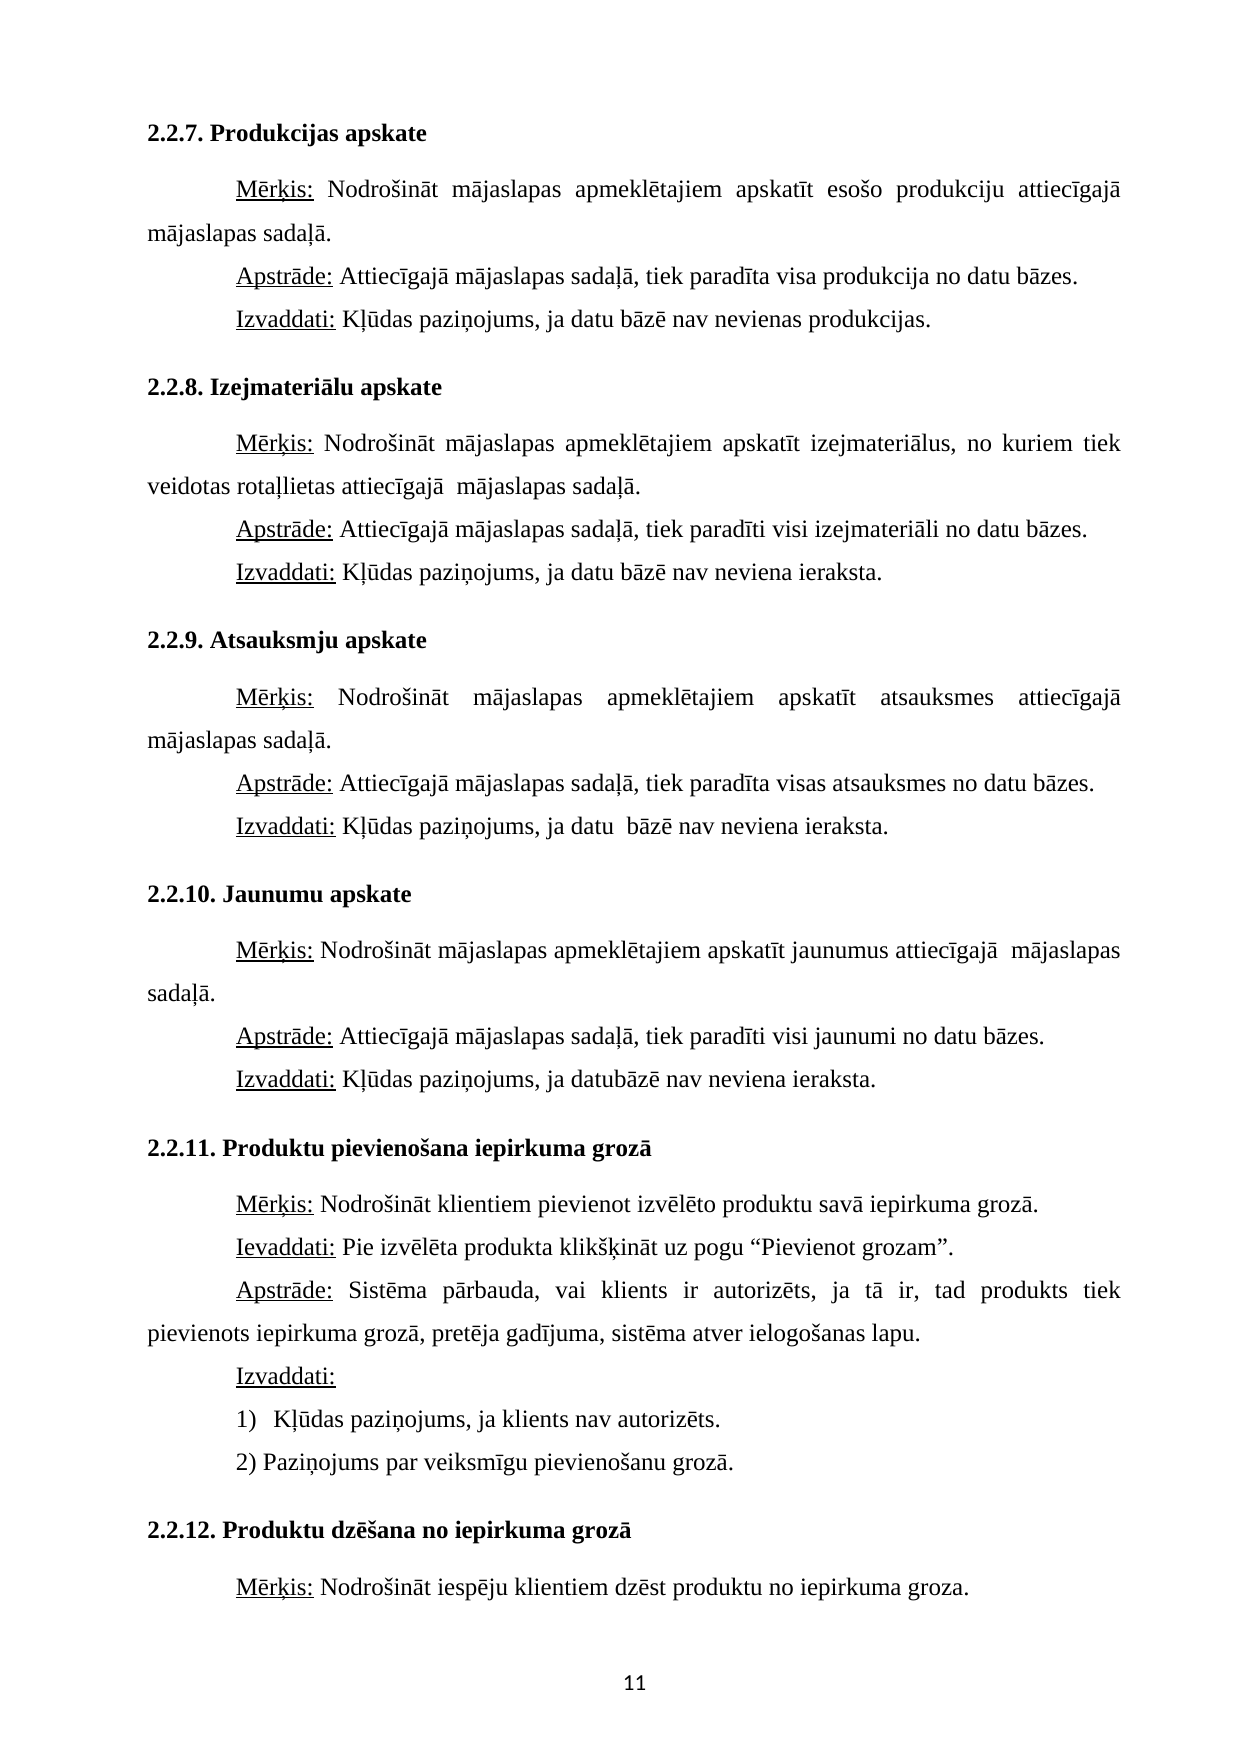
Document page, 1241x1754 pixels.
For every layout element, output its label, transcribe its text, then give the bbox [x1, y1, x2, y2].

text Izvaddati: Kļūdas paziņojums, ja datubāzē nav neviena ieraksta. [147, 1064, 1122, 1093]
list Kļūdas paziņojums, ja klients nav autorizēts. [236, 1404, 1122, 1433]
text Mērķis: Nodrošināt klientiem pievienot izvēlēto produktu savā iepirkuma grozā. [147, 1189, 1122, 1217]
text Mērķis: Nodrošināt mājaslapas apmeklētajiem apskatīt atsauksmes attiecīgajā mājaslapas sadaļā. [147, 682, 1122, 753]
text Izvaddati: Kļūdas paziņojums, ja datu bāzē nav neviena ieraksta. [147, 811, 1122, 840]
text Izvaddati: Kļūdas paziņojums, ja datu bāzē nav neviena ieraksta. [147, 557, 1122, 586]
text Apstrāde: Attiecīgajā mājaslapas sadaļā, tiek paradīta visas atsauksmes no datu bāzes. [147, 768, 1122, 797]
subtitle 2.2.12. Produktu dzēšana no iepirkuma grozā [147, 1516, 1122, 1544]
text Izvaddati: [147, 1361, 1122, 1390]
subtitle 2.2.9. Atsauksmju apskate [147, 626, 1122, 654]
text Apstrāde: Attiecīgajā mājaslapas sadaļā, tiek paradīti visi jaunumi no datu bāzes. [147, 1021, 1122, 1050]
text Apstrāde: Attiecīgajā mājaslapas sadaļā, tiek paradīta visa produkcija no datu bāzes. [147, 261, 1122, 289]
text Mērķis: Nodrošināt mājaslapas apmeklētajiem apskatīt jaunumus attiecīgajā mājaslapas sadaļā. [147, 935, 1122, 1007]
subtitle 2.2.11. Produktu pievienošana iepirkuma grozā [147, 1133, 1122, 1161]
subtitle 2.2.7. Produkcijas apskate [147, 118, 1122, 147]
subtitle 2.2.10. Jaunumu apskate [147, 879, 1122, 908]
text 2) Paziņojums par veiksmīgu pievienošanu grozā. [147, 1447, 1122, 1476]
text Mērķis: Nodrošināt mājaslapas apmeklētajiem apskatīt esošo produkciju attiecīgajā mājaslapas sadaļā. [147, 174, 1122, 246]
text Mērķis: Nodrošināt mājaslapas apmeklētajiem apskatīt izejmateriālus, no kuriem tiek veidotas rotaļlietas attiecīgajā mājaslapas sadaļā. [147, 428, 1122, 500]
text Izvaddati: Kļūdas paziņojums, ja datu bāzē nav nevienas produkcijas. [147, 304, 1122, 333]
subtitle 2.2.8. Izejmateriālu apskate [147, 372, 1122, 401]
text Apstrāde: Attiecīgajā mājaslapas sadaļā, tiek paradīti visi izejmateriāli no datu bāzes. [147, 514, 1122, 543]
text Mērķis: Nodrošināt iespēju klientiem dzēst produktu no iepirkuma groza. [147, 1572, 1122, 1600]
text Apstrāde: Sistēma pārbauda, vai klients ir autorizēts, ja tā ir, tad produkts tiek pievienots iepirkuma grozā, pretēja gadījuma, sistēma atver ielogošanas lapu. [147, 1275, 1122, 1347]
text Ievaddati: Pie izvēlēta produkta klikšķināt uz pogu “Pievienot grozam”. [147, 1232, 1122, 1261]
